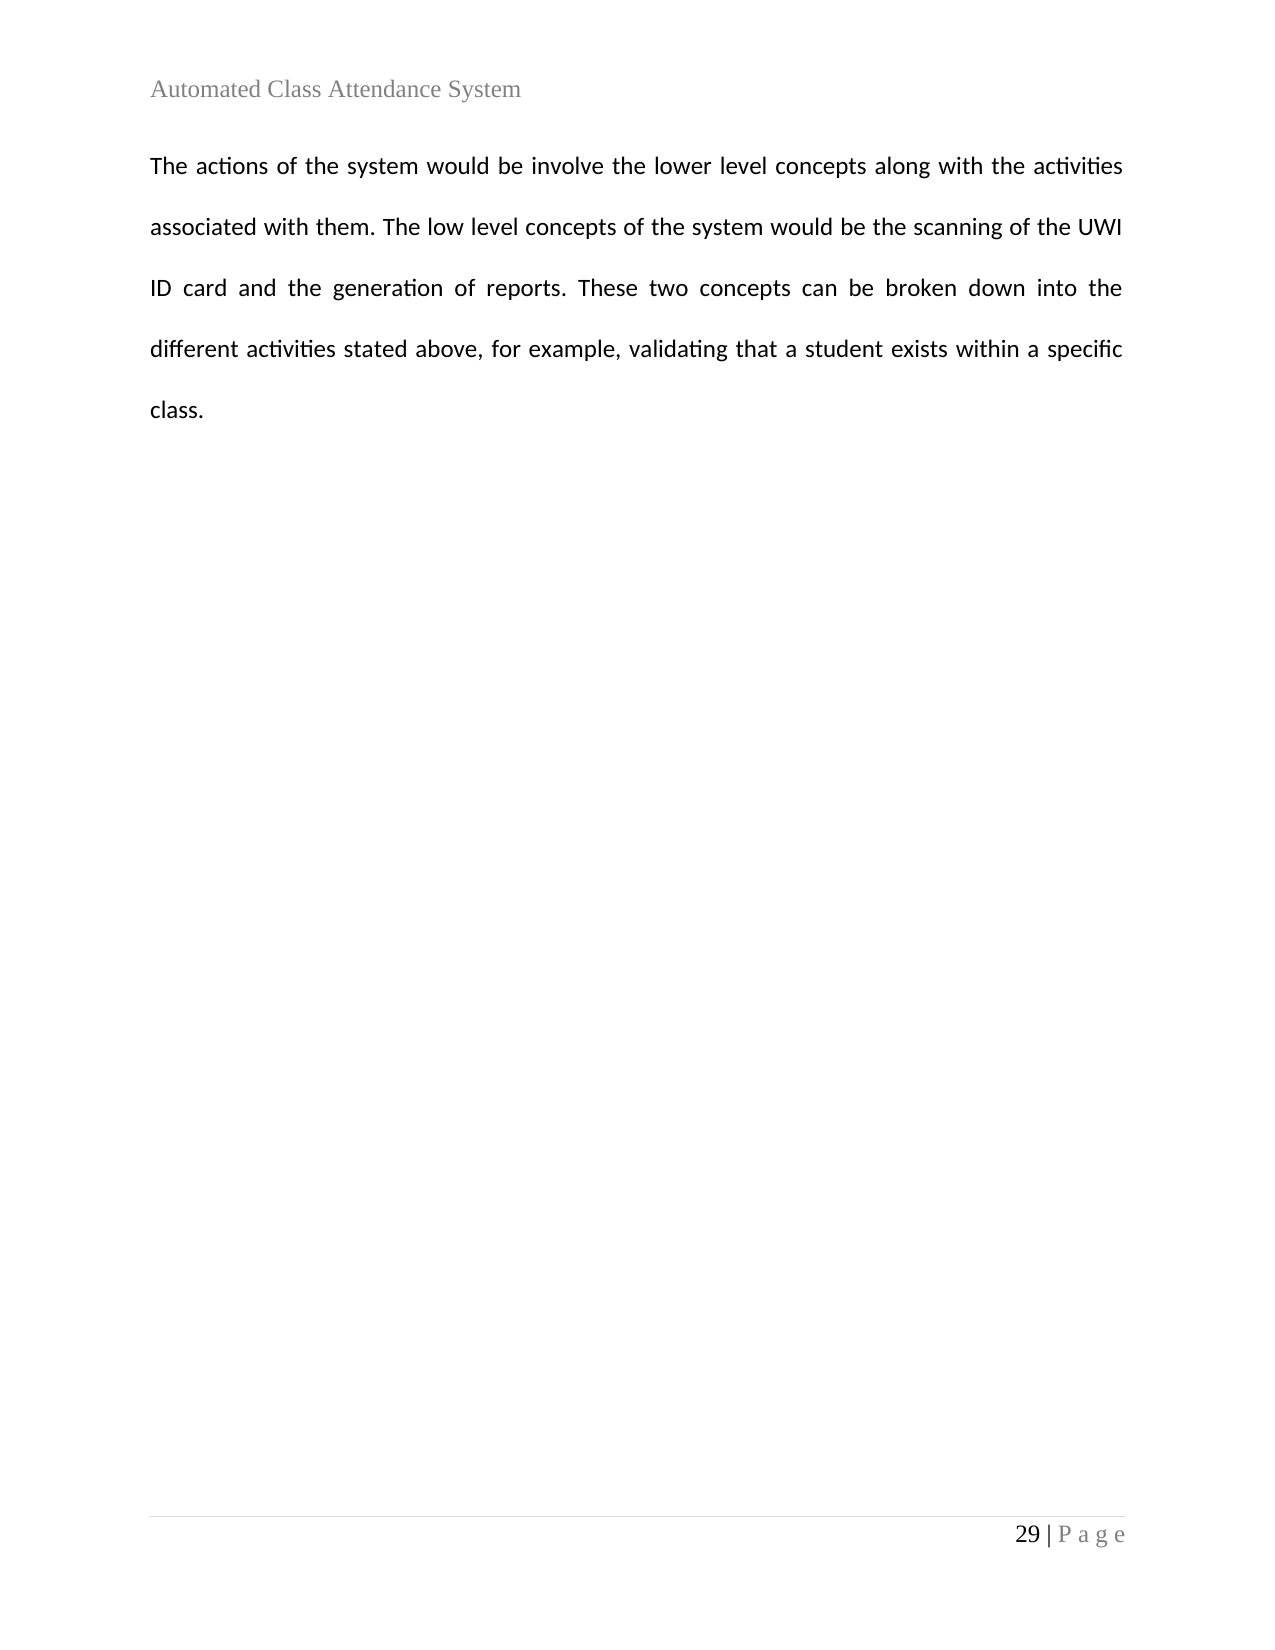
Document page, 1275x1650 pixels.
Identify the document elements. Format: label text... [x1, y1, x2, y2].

text The actions of the system would be involve the lower level concepts along with the activities associated with them. The low level concepts of the system would be the scanning of the UWI ID card and the generation of reports. These two concepts can be broken down into the different activities stated above, for example, validating that a student exists within a specific class. [150, 150, 1125, 425]
